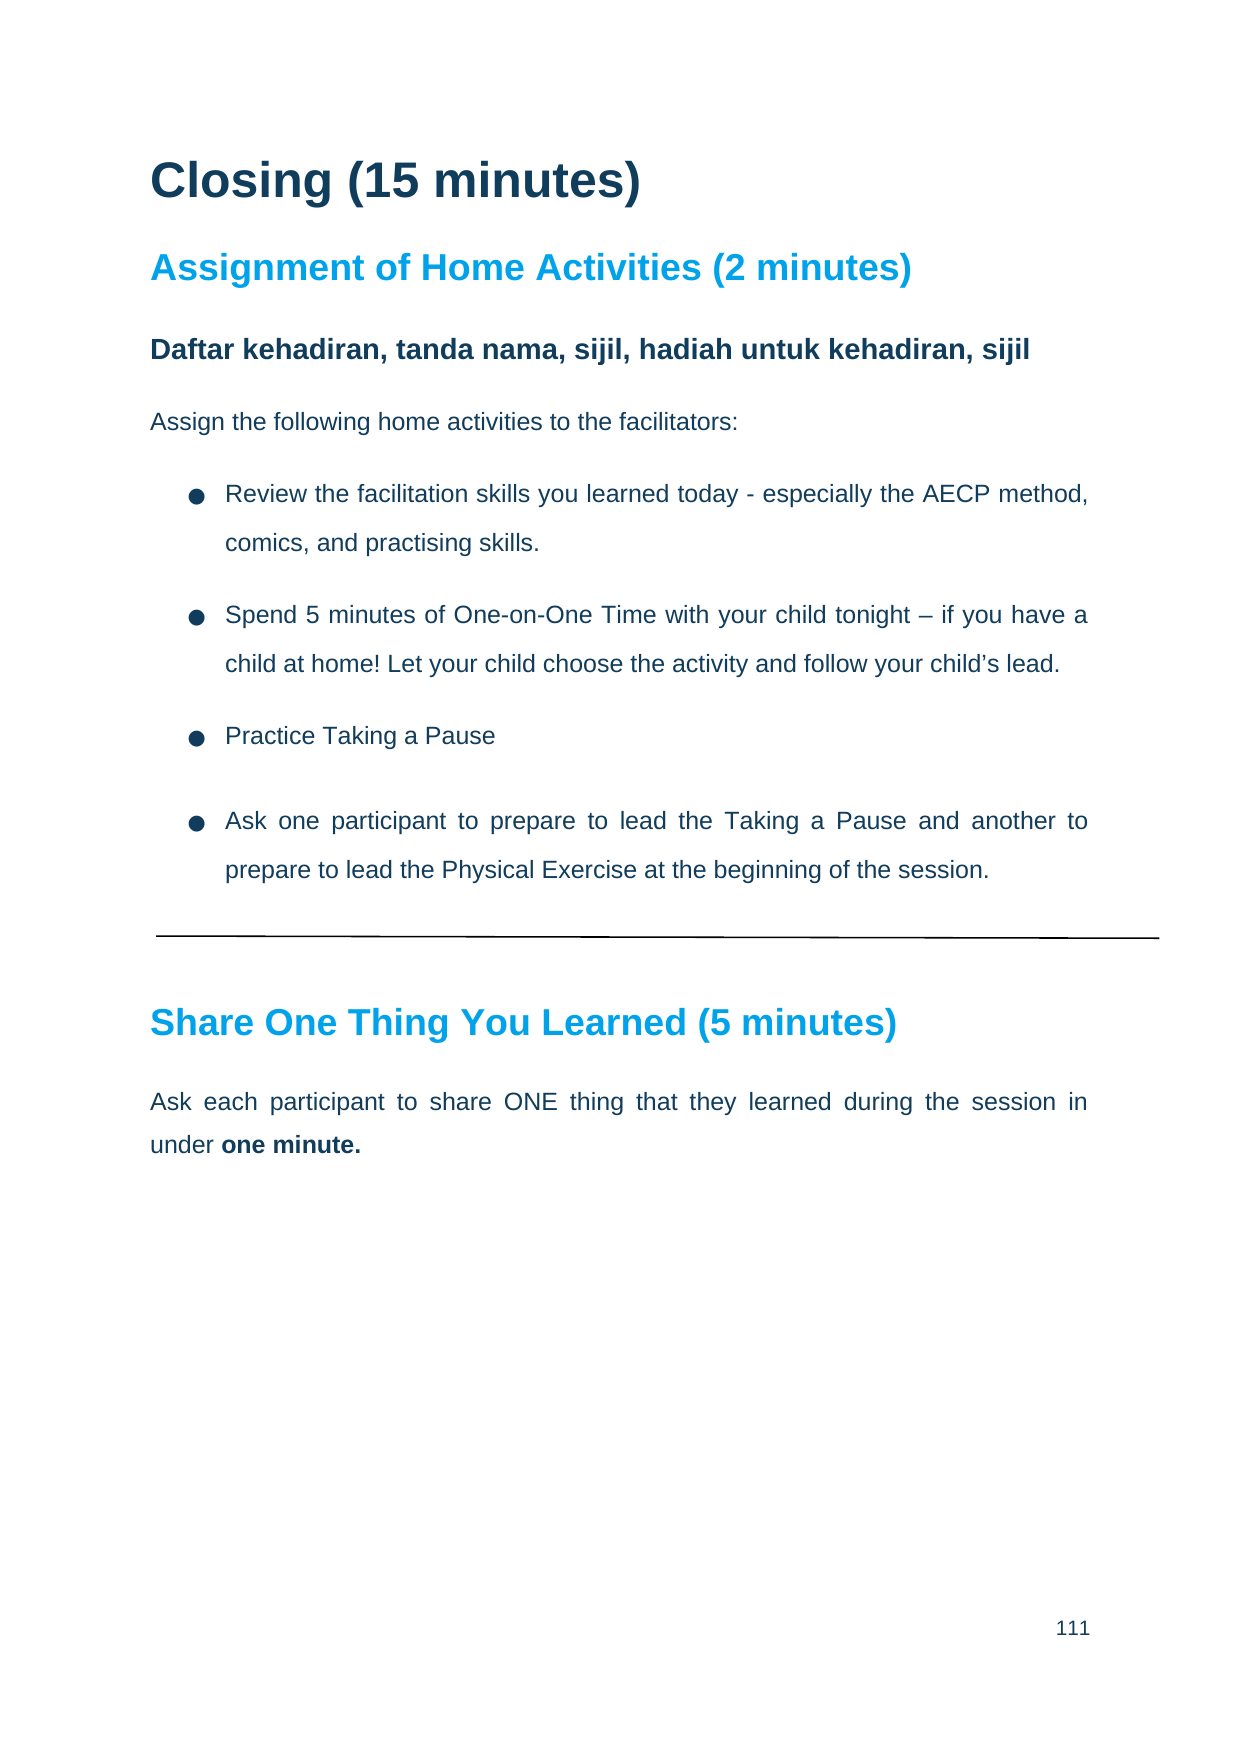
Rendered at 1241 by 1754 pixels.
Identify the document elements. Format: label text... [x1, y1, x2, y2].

subtitle Assignment of Home Activities (2 minutes) [150, 245, 1090, 288]
text Assign the following home activities to the facilitators: [150, 407, 1090, 436]
subtitle Closing (15 minutes) [150, 150, 1090, 207]
subtitle Daftar kehadiran, tanda nama, sijil, hadiah untuk kehadiran, sijil [150, 332, 1090, 366]
list Spend 5 minutes of One-on-One Time with your child tonight – if you have a child at home! Let your child choose the activity and follow your child’s lead. [187, 592, 1090, 678]
list Practice Taking a Pause [187, 713, 1090, 756]
text Ask each participant to share ONE thing that they learned during the session in under one minute. [150, 1087, 1090, 1159]
subtitle Share One Thing You Learned (5 minutes) [150, 1000, 1090, 1043]
list Review the facilitation skills you learned today - especially the AECP method, comics, and practising skills. [187, 471, 1090, 557]
list Ask one participant to prepare to lead the Taking a Pause and another to prepare to lead the Physical Exercise at the beginning of the session. [187, 798, 1090, 884]
